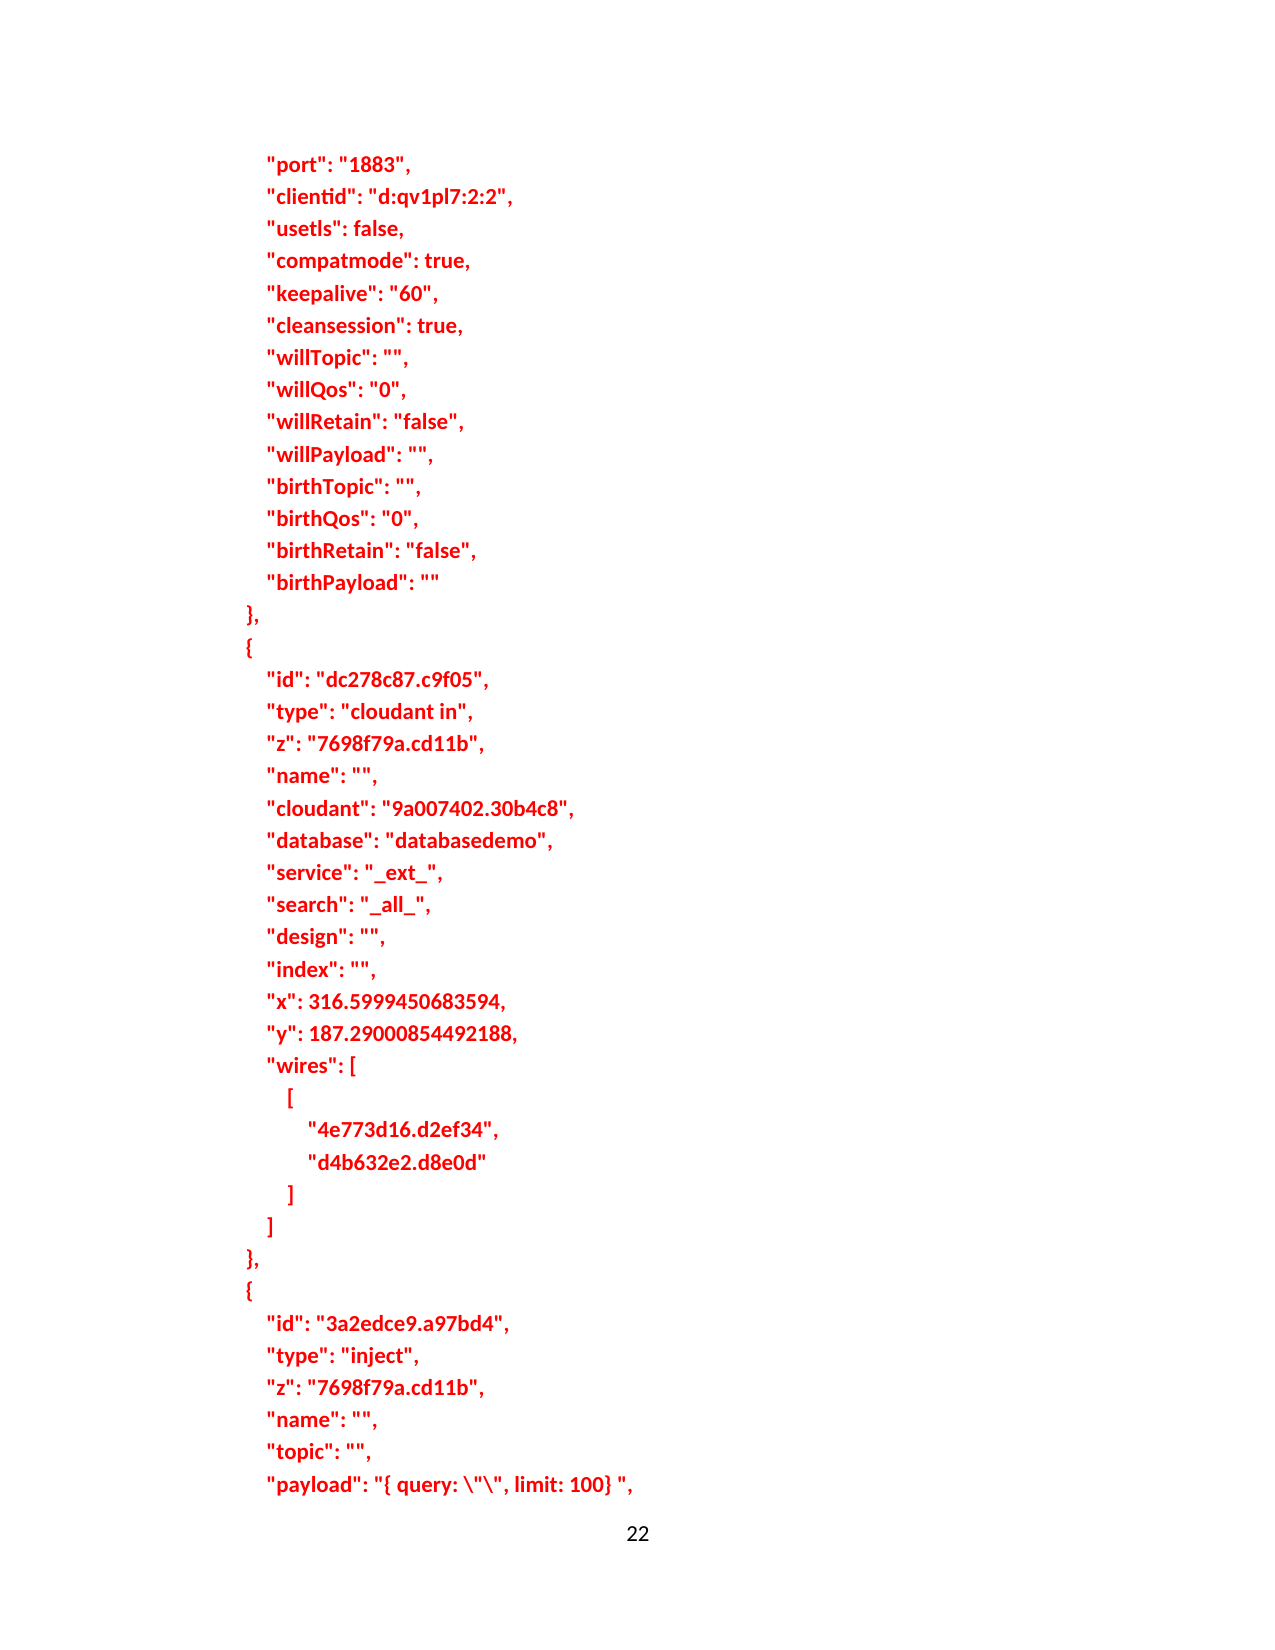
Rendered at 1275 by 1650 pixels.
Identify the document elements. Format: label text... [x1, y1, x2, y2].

list "database": "databasedemo", [225, 826, 1125, 854]
list { [225, 633, 1125, 661]
list "cleansession": true, [225, 311, 1125, 339]
list "search": "_all_", [225, 890, 1125, 918]
list [ [225, 1083, 1125, 1111]
list "wires": [ [225, 1051, 1125, 1079]
list "4e773d16.d2ef34", [225, 1116, 1125, 1144]
list "z": "7698f79a.cd11b", [225, 729, 1125, 757]
list "type": "cloudant in", [225, 697, 1125, 725]
list "birthTopic": "", [225, 472, 1125, 500]
list "willQos": "0", [225, 375, 1125, 403]
list "port": "1883", [225, 150, 1125, 178]
list "compatmode": true, [225, 247, 1125, 274]
list ] [225, 1180, 1125, 1208]
list "birthQos": "0", [225, 504, 1125, 532]
list }, [225, 1244, 1125, 1272]
list "birthRetain": "false", [225, 536, 1125, 564]
list "name": "", [225, 1405, 1125, 1433]
list "x": 316.5999450683594, [225, 987, 1125, 1015]
list "keepalive": "60", [225, 279, 1125, 307]
list "willTopic": "", [225, 343, 1125, 371]
list "d4b632e2.d8e0d" [225, 1148, 1125, 1176]
list "y": 187.29000854492188, [225, 1019, 1125, 1047]
list "index": "", [225, 955, 1125, 983]
list "z": "7698f79a.cd11b", [225, 1373, 1125, 1401]
list "payload": "{ query: \"\", limit: 100} ", [225, 1470, 1125, 1498]
list "clientid": "d:qv1pl7:2:2", [225, 182, 1125, 210]
list "cloudant": "9a007402.30b4c8", [225, 794, 1125, 822]
list "willPayload": "", [225, 440, 1125, 468]
list "birthPayload": "" [225, 568, 1125, 596]
list "design": "", [225, 922, 1125, 951]
list }, [225, 601, 1125, 629]
list "name": "", [225, 762, 1125, 789]
list "service": "_ext_", [225, 858, 1125, 886]
list "type": "inject", [225, 1341, 1125, 1369]
list "id": "dc278c87.c9f05", [225, 665, 1125, 693]
list "usetls": false, [225, 214, 1125, 242]
list "willRetain": "false", [225, 407, 1125, 436]
list "topic": "", [225, 1437, 1125, 1466]
list { [225, 1277, 1125, 1304]
list ] [225, 1212, 1125, 1240]
list "id": "3a2edce9.a97bd4", [225, 1309, 1125, 1337]
